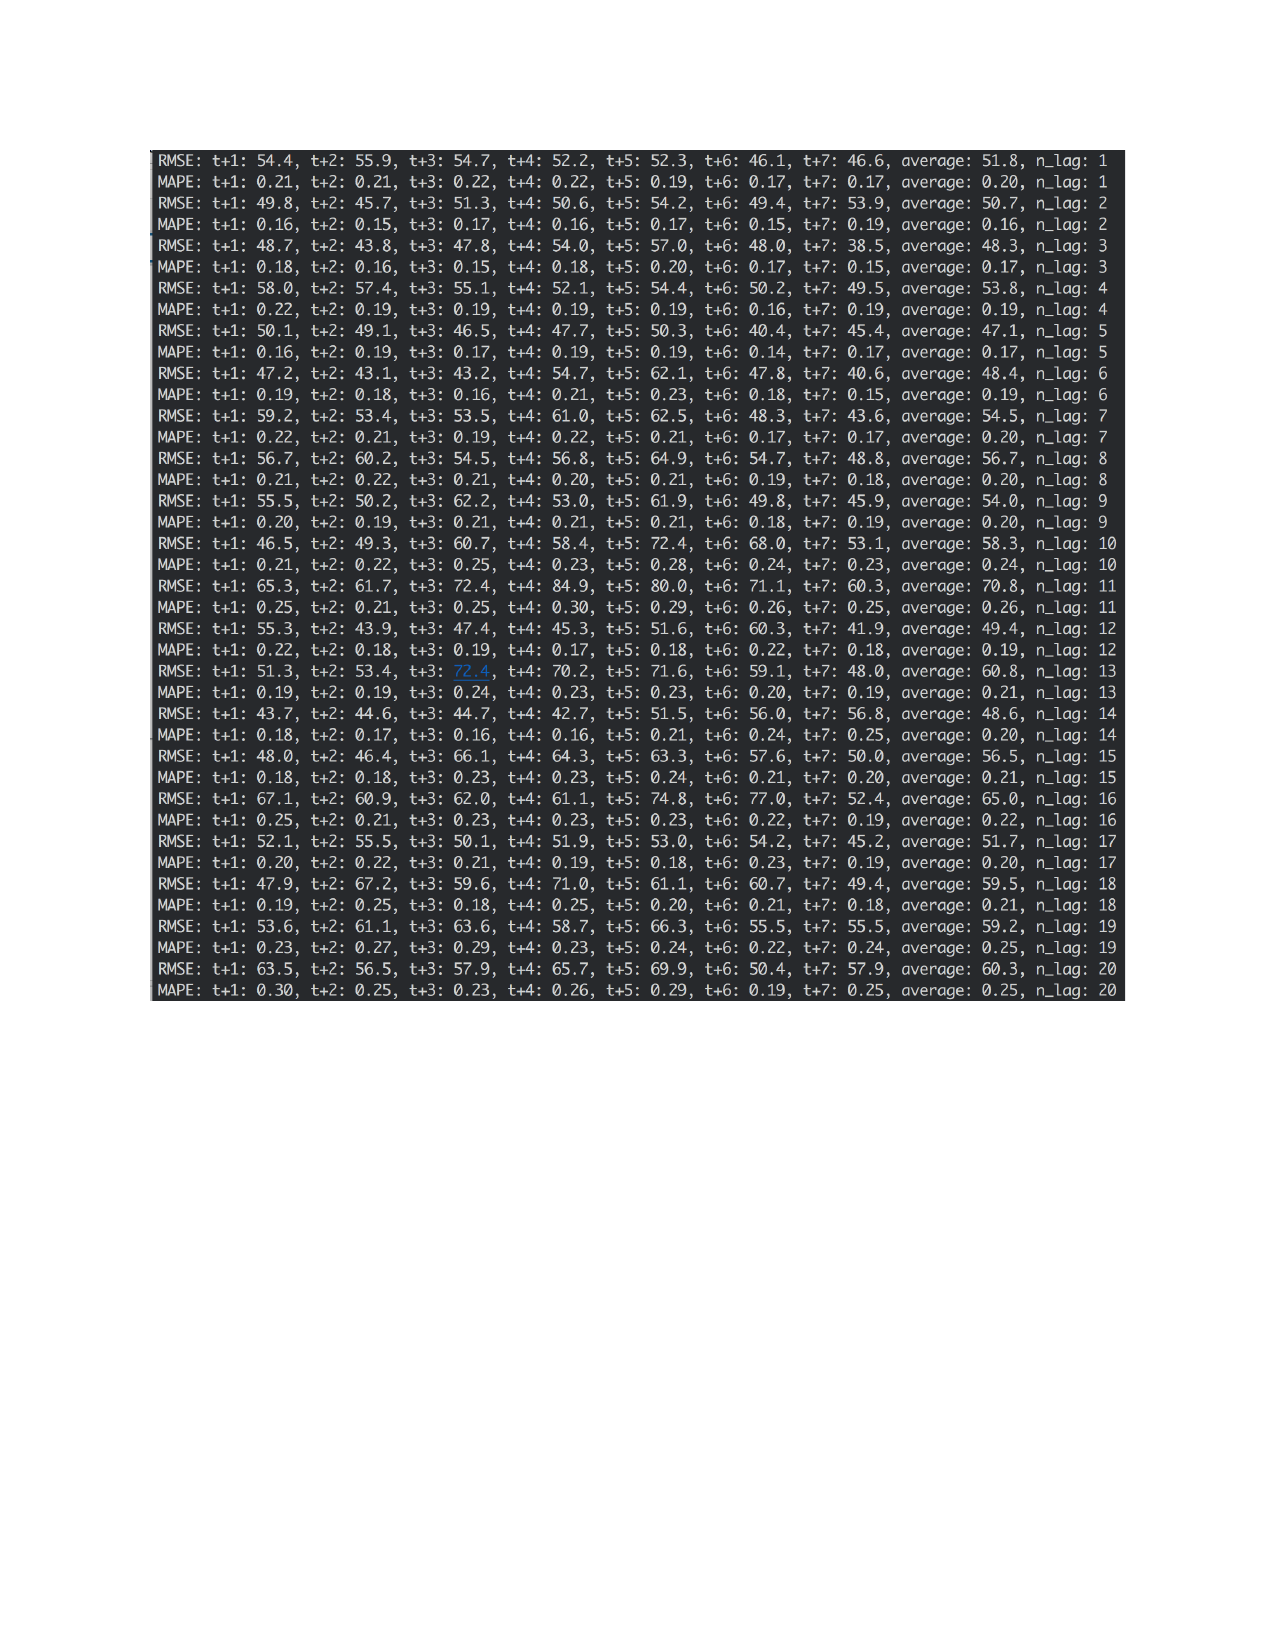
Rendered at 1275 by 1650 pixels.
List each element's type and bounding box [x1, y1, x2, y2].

picture [150, 150, 1125, 1001]
